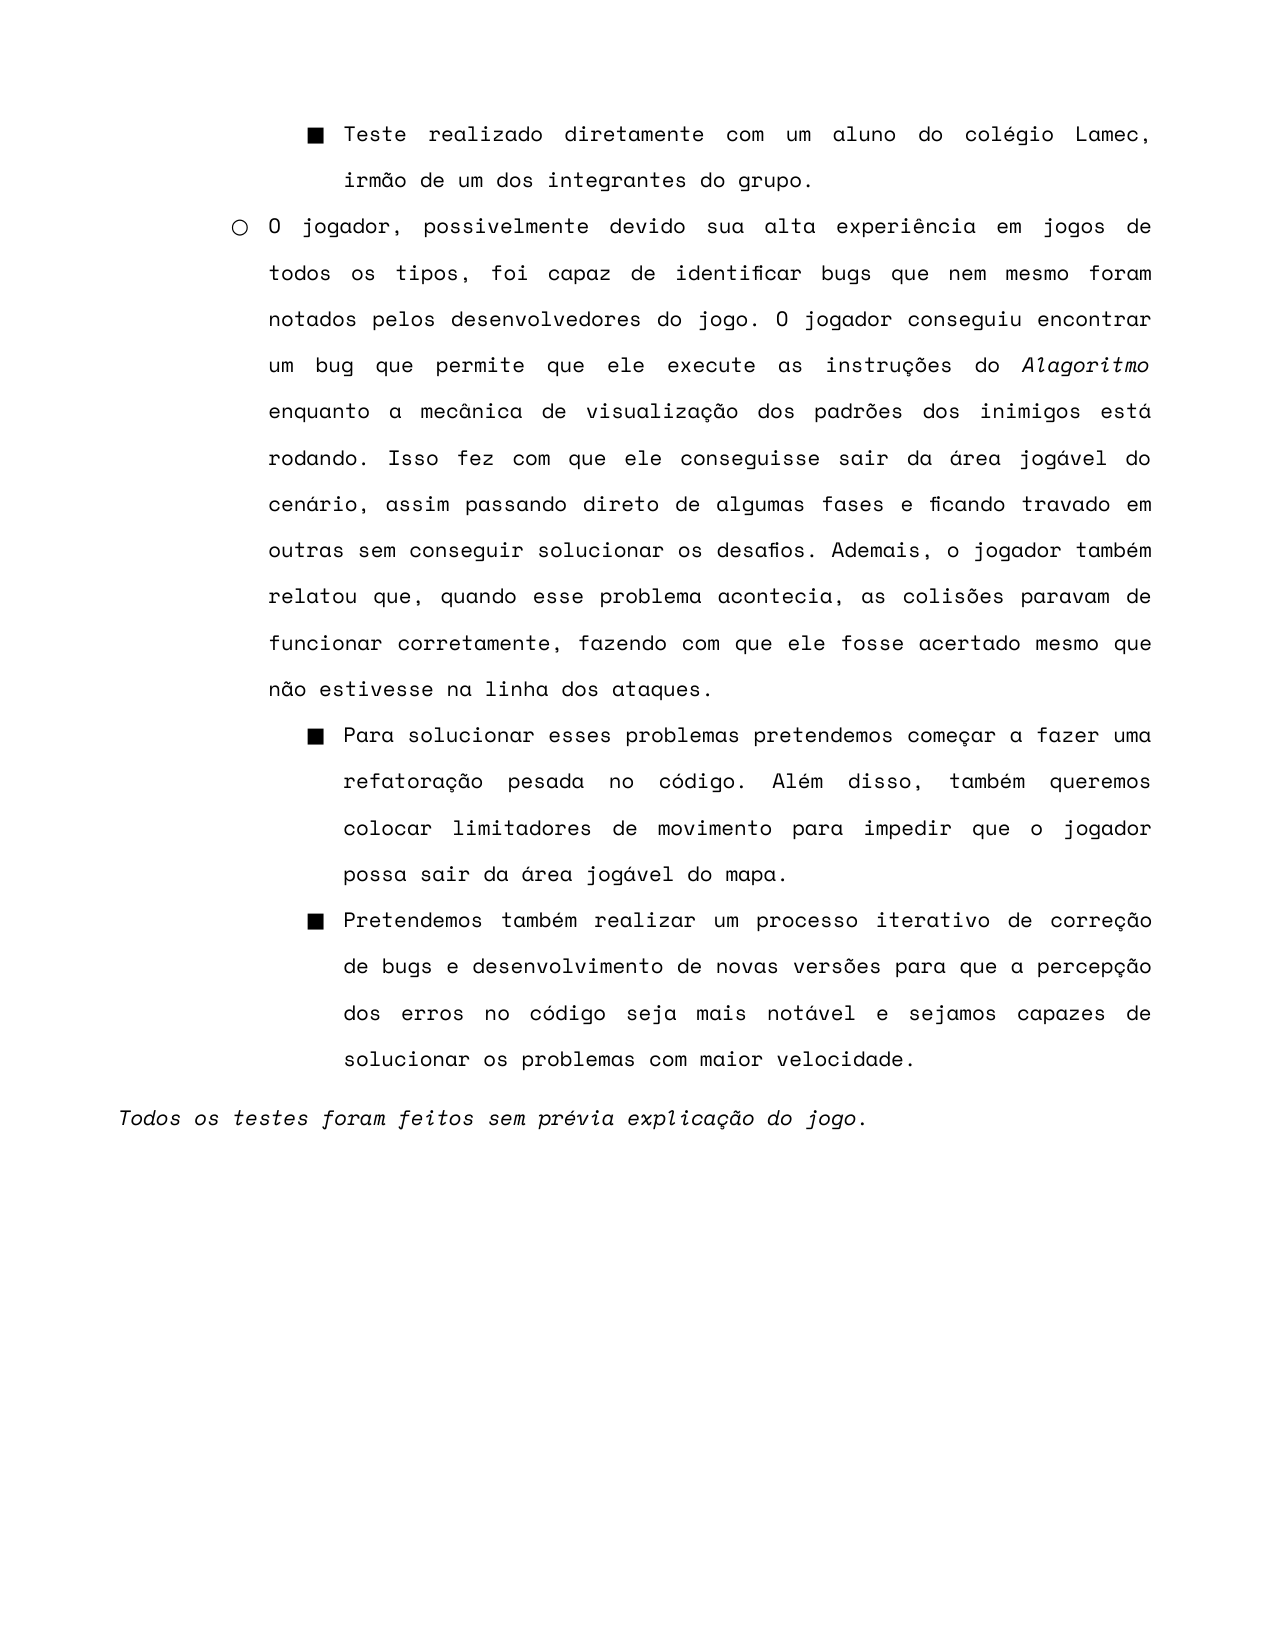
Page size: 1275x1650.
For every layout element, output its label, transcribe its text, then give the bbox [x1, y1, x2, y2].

list Teste realizado diretamente com um aluno do colégio Lamec, irmão de um dos integrantes do grupo. [306, 118, 1152, 195]
text Todos os testes foram feitos sem prévia explicação do jogo. [118, 1102, 1152, 1133]
list O jogador, possivelmente devido sua alta experiência em jogos de todos os tipos, foi capaz de identificar bugs que nem mesmo foram notados pelos desenvolvedores do jogo. O jogador conseguiu encontrar um bug que permite que ele execute as instruções do Alagoritmo enquanto a mecânica de visualização dos padrões dos inimigos está rodando. Isso fez com que ele conseguisse sair da área jogável do cenário, assim passando direto de algumas fases e ficando travado em outras sem conseguir solucionar os desafios. Ademais, o jogador também relatou que, quando esse problema acontecia, as colisões paravam de funcionar corretamente, fazendo com que ele fosse acertado mesmo que não estivesse na linha dos ataques. [231, 211, 1152, 704]
list Para solucionar esses problemas pretendemos começar a fazer uma refatoração pesada no código. Além disso, também queremos colocar limitadores de movimento para impedir que o jogador possa sair da área jogável do mapa. [306, 719, 1152, 889]
list Pretendemos também realizar um processo iterativo de correção de bugs e desenvolvimento de novas versões para que a percepção dos erros no código seja mais notável e sejamos capazes de solucionar os problemas com maior velocidade. [306, 904, 1152, 1074]
